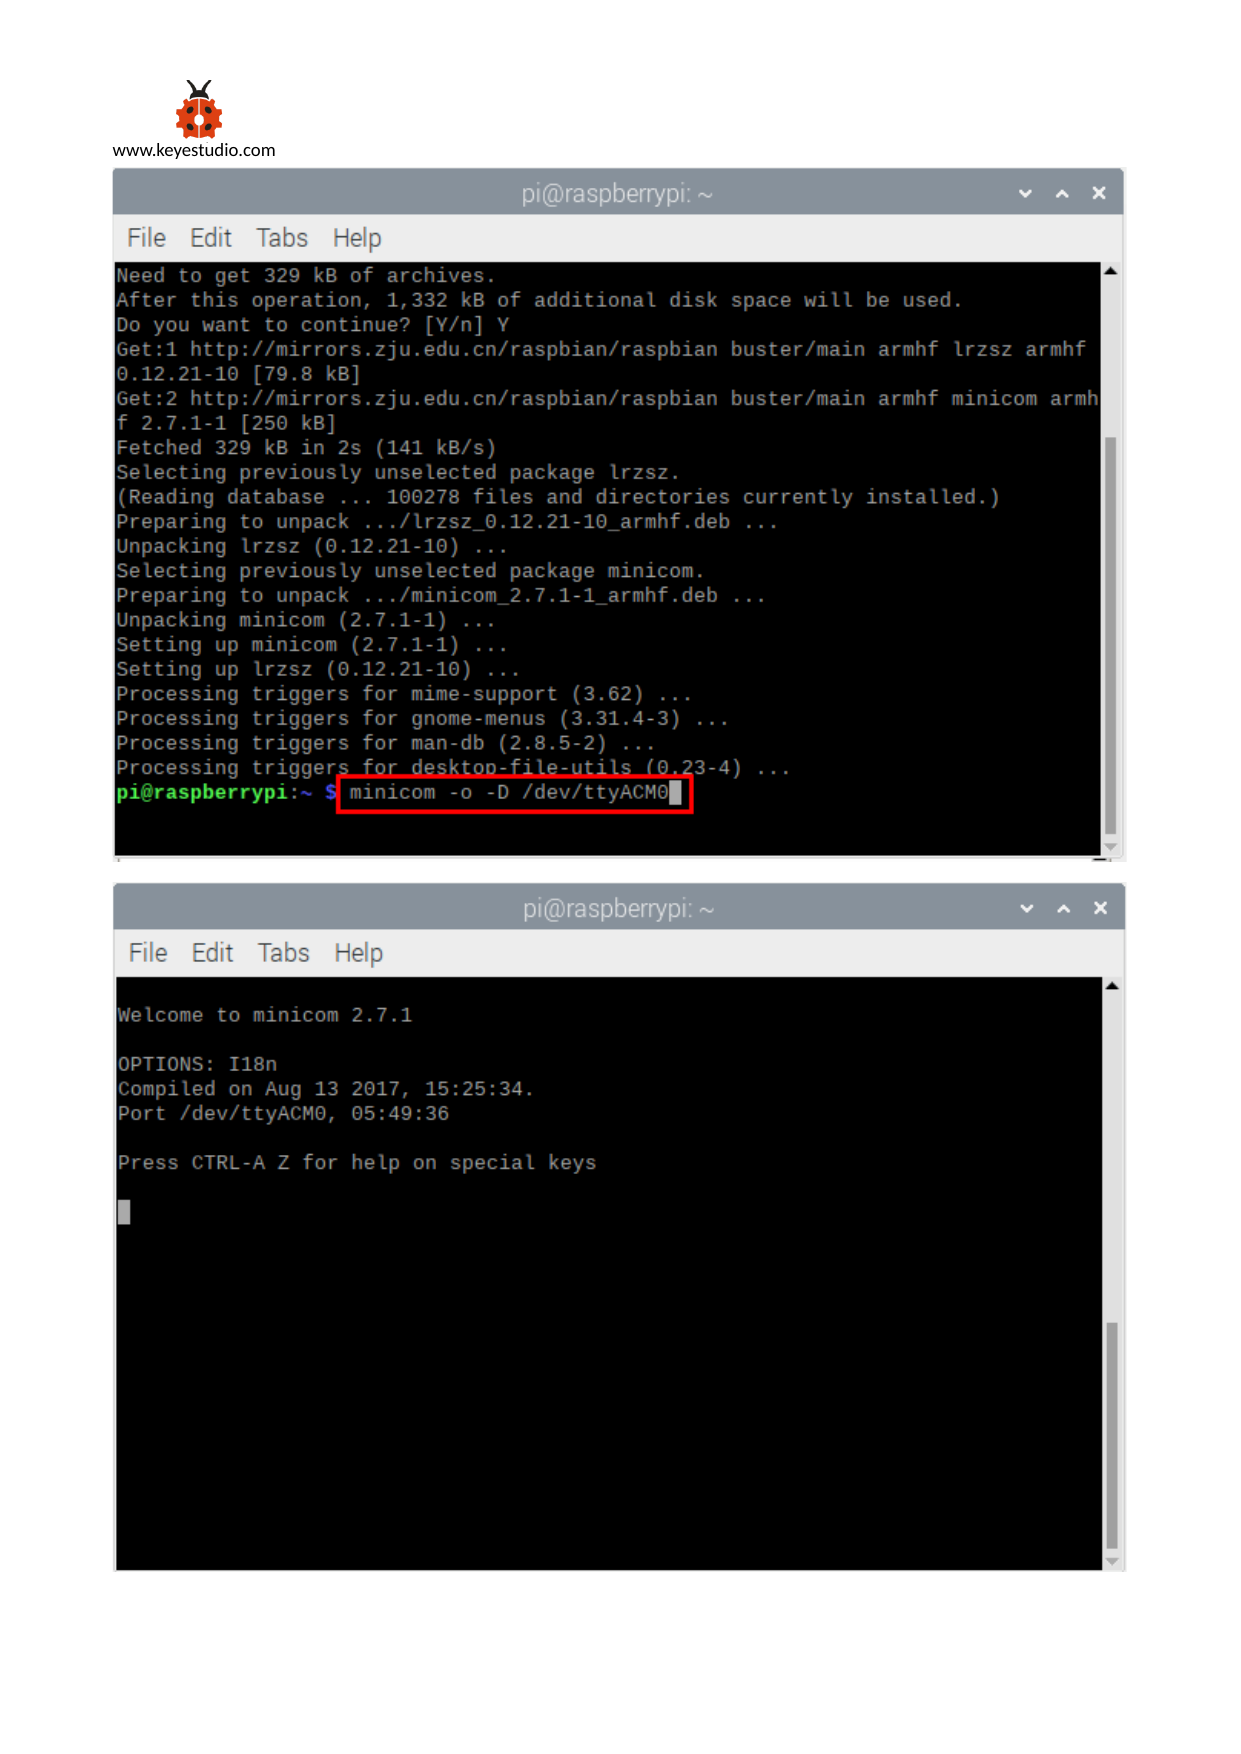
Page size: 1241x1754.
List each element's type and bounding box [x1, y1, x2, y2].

picture [112, 167, 1127, 862]
picture [112, 882, 1127, 1572]
picture [164, 80, 241, 143]
